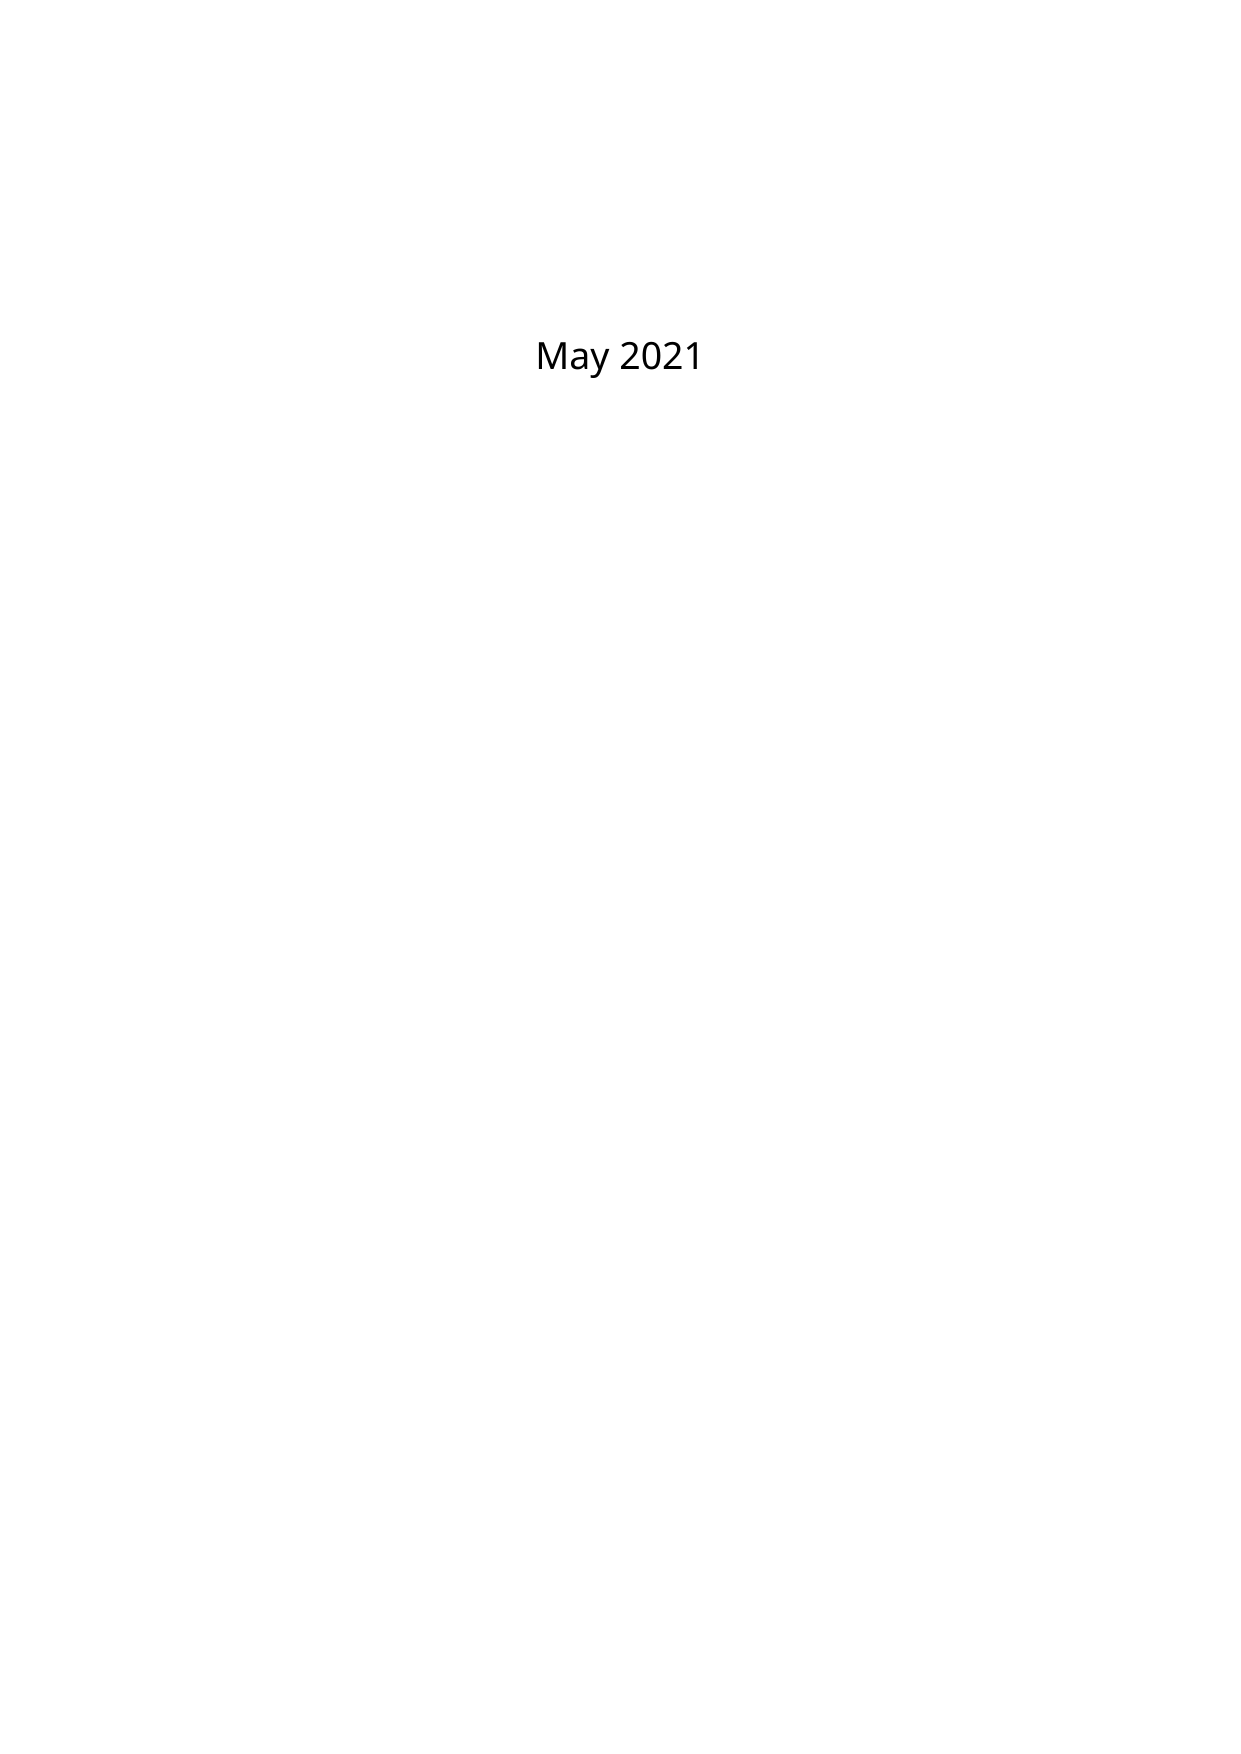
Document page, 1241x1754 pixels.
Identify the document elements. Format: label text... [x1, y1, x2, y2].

text May 2021 [177, 323, 1063, 388]
